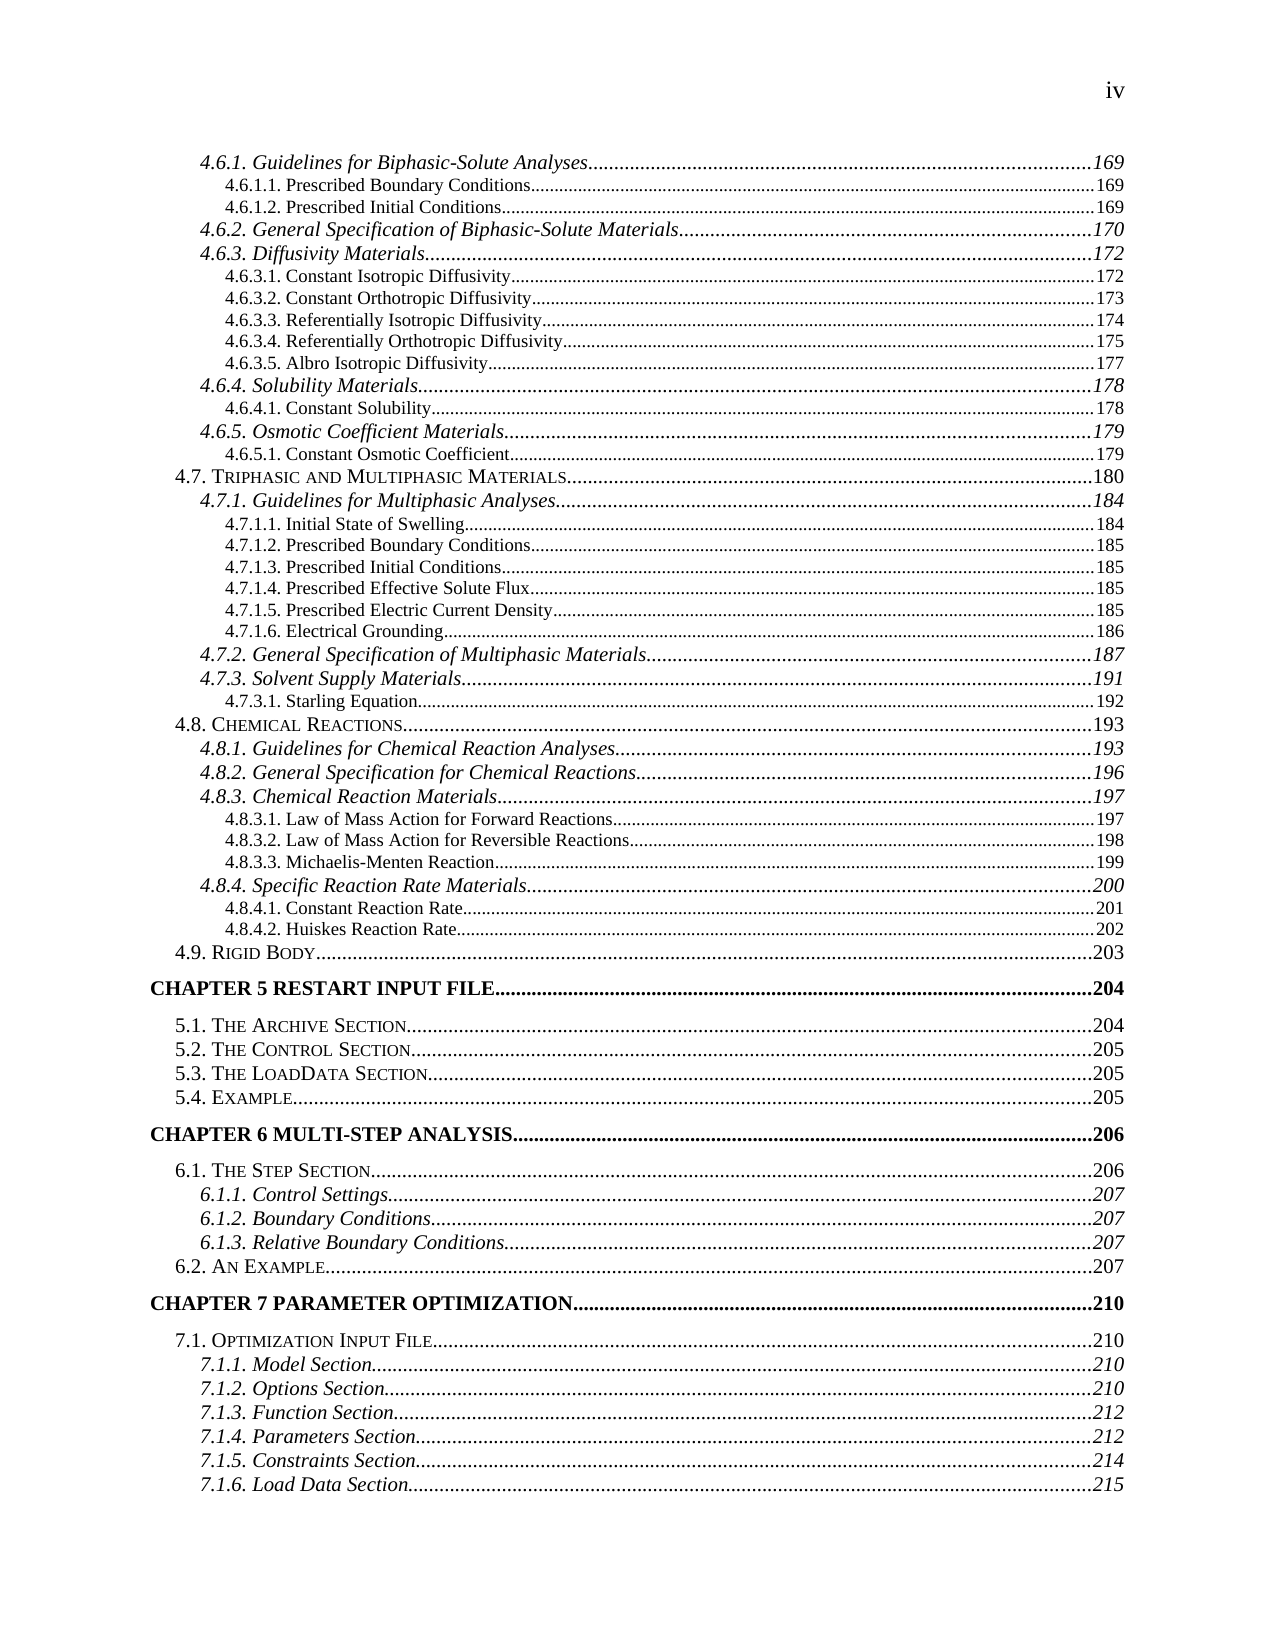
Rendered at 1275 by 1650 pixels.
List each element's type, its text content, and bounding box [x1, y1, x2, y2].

text 4.8.4.2. Huiskes Reaction Rate 202 [225, 918, 1125, 940]
text 4.8.4. Specific Reaction Rate Materials 200 [200, 872, 1125, 897]
text 4.8.4.1. Constant Reaction Rate 201 [225, 897, 1125, 918]
text 6.1.2. Boundary Conditions 207 [200, 1206, 1125, 1230]
text 4.6.4.1. Constant Solubility 178 [225, 397, 1125, 419]
text 4.6.3.1. Constant Isotropic Diffusivity 172 [225, 265, 1125, 287]
text 7.1. Optimization Input File 210 [175, 1327, 1125, 1352]
text 5.4. Example 205 [175, 1085, 1125, 1109]
text 4.6.3.2. Constant Orthotropic Diffusivity 173 [225, 287, 1125, 308]
text 4.6.2. General Specification of Biphasic-Solute Materials 170 [200, 217, 1125, 241]
text 4.6.4. Solubility Materials 178 [200, 373, 1125, 397]
text 4.8.3.2. Law of Mass Action for Reversible Reactions 198 [225, 829, 1125, 851]
text 4.7. Triphasic and Multiphasic Materials 180 [175, 464, 1125, 488]
text 7.1.4. Parameters Section 212 [200, 1424, 1125, 1448]
text 7.1.5. Constraints Section 214 [200, 1448, 1125, 1472]
text 4.6.5.1. Constant Osmotic Coefficient 179 [225, 443, 1125, 464]
text 4.7.1.6. Electrical Grounding 186 [225, 620, 1125, 642]
text 5.3. The LoadData Section 205 [175, 1061, 1125, 1085]
text 4.7.1. Guidelines for Multiphasic Analyses 184 [200, 488, 1125, 512]
text 4.8.3.1. Law of Mass Action for Forward Reactions 197 [225, 808, 1125, 829]
text 4.7.3.1. Starling Equation 192 [225, 690, 1125, 712]
text 4.7.1.5. Prescribed Electric Current Density 185 [225, 599, 1125, 620]
text 4.9. Rigid Body 203 [175, 940, 1125, 964]
text 4.6.3.5. Albro Isotropic Diffusivity 177 [225, 352, 1125, 373]
text 4.7.3. Solvent Supply Materials 191 [200, 666, 1125, 690]
text 7.1.1. Model Section 210 [200, 1352, 1125, 1376]
text Chapter 7 Parameter Optimization 210 [150, 1291, 1125, 1315]
text 4.7.2. General Specification of Multiphasic Materials 187 [200, 642, 1125, 666]
text 6.2. An Example 207 [175, 1254, 1125, 1278]
text 4.8. Chemical Reactions 193 [175, 712, 1125, 736]
text 4.7.1.2. Prescribed Boundary Conditions 185 [225, 534, 1125, 556]
text 4.6.5. Osmotic Coefficient Materials 179 [200, 419, 1125, 443]
text 4.6.3.3. Referentially Isotropic Diffusivity 174 [225, 308, 1125, 330]
text 4.6.3. Diffusivity Materials 172 [200, 241, 1125, 265]
text 4.6.1. Guidelines for Biphasic-Solute Analyses 169 [200, 150, 1125, 174]
text 4.8.3. Chemical Reaction Materials 197 [200, 784, 1125, 808]
text 4.7.1.1. Initial State of Swelling 184 [225, 512, 1125, 534]
text 7.1.2. Options Section 210 [200, 1376, 1125, 1400]
text 4.6.3.4. Referentially Orthotropic Diffusivity 175 [225, 330, 1125, 352]
text 4.6.1.2. Prescribed Initial Conditions 169 [225, 196, 1125, 217]
text 4.8.3.3. Michaelis-Menten Reaction 199 [225, 851, 1125, 872]
text Chapter 6 Multi-step Analysis 206 [150, 1122, 1125, 1146]
text 6.1.3. Relative Boundary Conditions 207 [200, 1230, 1125, 1254]
text 7.1.6. Load Data Section 215 [200, 1472, 1125, 1496]
text 6.1. The Step Section 206 [175, 1158, 1125, 1182]
text 4.7.1.4. Prescribed Effective Solute Flux 185 [225, 577, 1125, 599]
text 4.7.1.3. Prescribed Initial Conditions 185 [225, 556, 1125, 577]
text Chapter 5 Restart Input file 204 [150, 976, 1125, 1000]
text 7.1.3. Function Section 212 [200, 1400, 1125, 1424]
text 4.8.1. Guidelines for Chemical Reaction Analyses 193 [200, 736, 1125, 760]
text 5.1. The Archive Section 204 [175, 1013, 1125, 1037]
text 5.2. The Control Section 205 [175, 1037, 1125, 1061]
text 6.1.1. Control Settings 207 [200, 1182, 1125, 1206]
text 4.8.2. General Specification for Chemical Reactions 196 [200, 760, 1125, 784]
text 4.6.1.1. Prescribed Boundary Conditions 169 [225, 174, 1125, 196]
